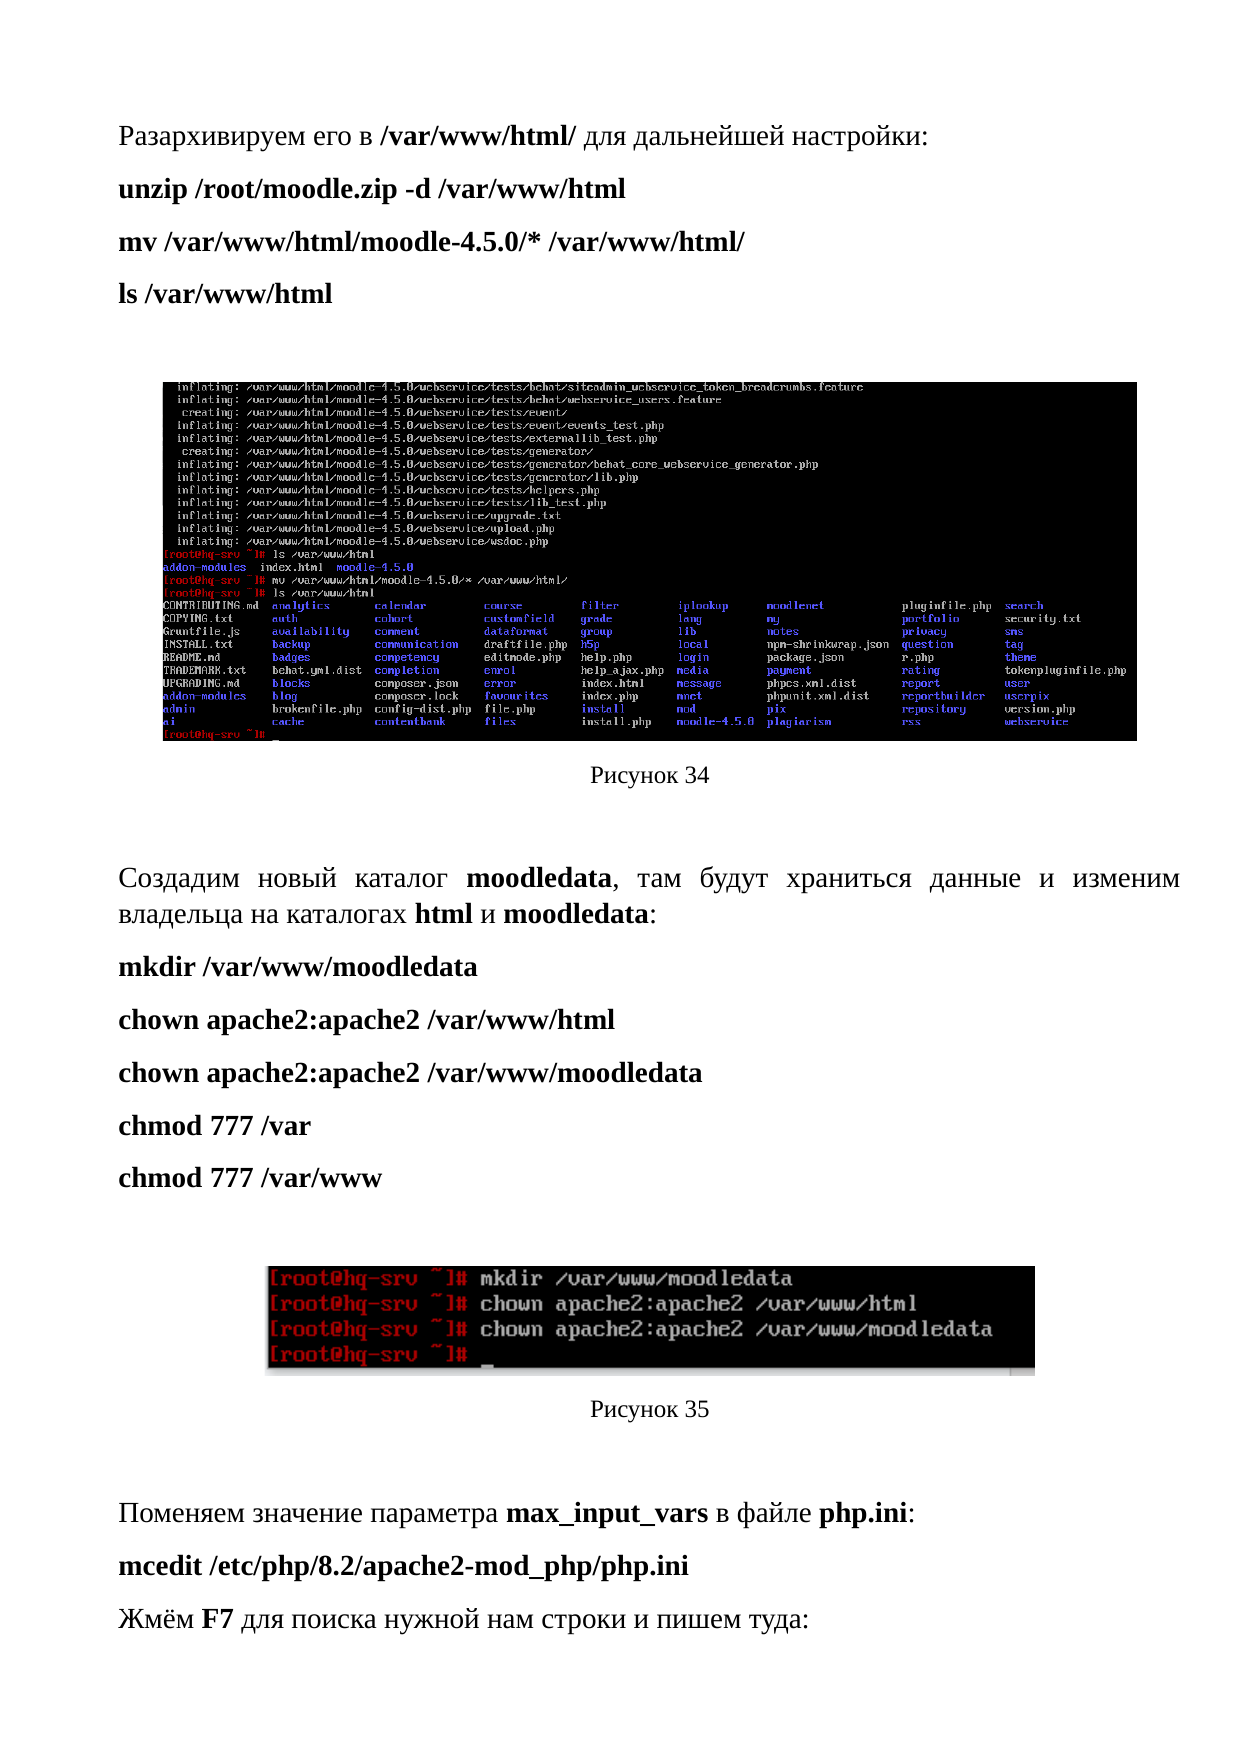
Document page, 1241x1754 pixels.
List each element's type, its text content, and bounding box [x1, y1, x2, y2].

text Рисунок 35 [118, 1394, 1181, 1423]
text mcedit /etc/php/8.2/apache2-mod_php/php.ini [118, 1548, 1181, 1581]
text mv /var/www/html/moodle-4.5.0/* /var/www/html/ [118, 224, 1181, 257]
text Поменяем значение параметра max_input_vars в файле php.ini: [118, 1495, 1181, 1529]
text chmod 777 /var/www [118, 1160, 1181, 1194]
text unzip /root/moodle.zip -d /var/www/html [118, 171, 1181, 204]
picture [264, 1266, 1035, 1376]
text Разархивируем его в /var/www/html/ для дальнейшей настройки: [118, 118, 1181, 152]
text ls /var/www/html [118, 277, 1181, 310]
text Жмём F7 для поиска нужной нам строки и пишем туда: [118, 1601, 1181, 1634]
text chown apache2:apache2 /var/www/html [118, 1002, 1181, 1036]
text Рисунок 34 [118, 760, 1181, 788]
text Создадим новый каталог moodledata, там будут храниться данные и изменим владельца на каталогах html и moodledata: [118, 860, 1181, 930]
text chown apache2:apache2 /var/www/moodledata [118, 1055, 1181, 1088]
text mkdir /var/www/moodledata [118, 949, 1181, 983]
text chmod 777 /var [118, 1108, 1181, 1141]
picture [162, 382, 1137, 741]
